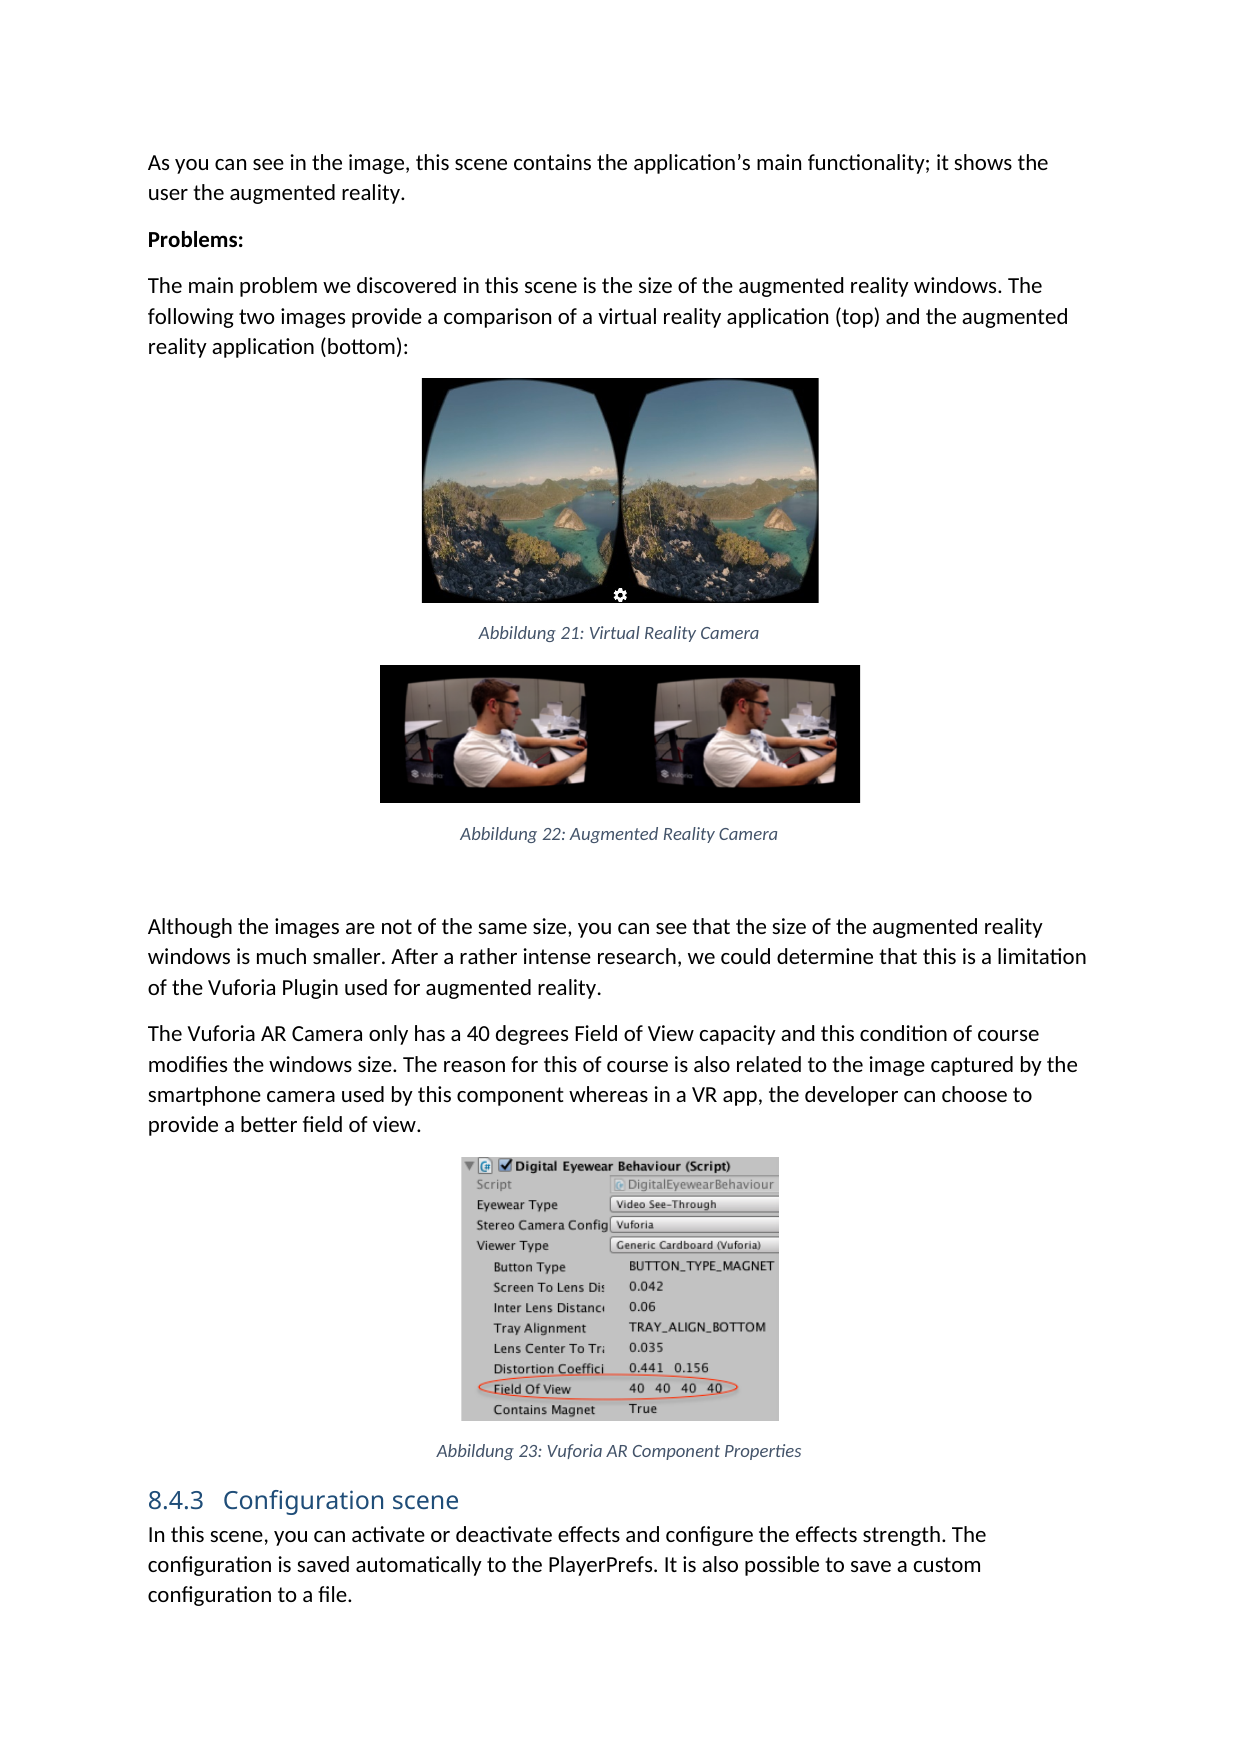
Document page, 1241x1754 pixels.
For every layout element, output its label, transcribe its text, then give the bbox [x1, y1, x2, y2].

text Although the images are not of the same size, you can see that the size of the augmented reality windows is much smaller. After a rather intense research, we could determine that this is a limitation of the Vuforia Plugin used for augmented reality. [148, 912, 1093, 1001]
picture [380, 665, 861, 803]
subtitle Configuration scene [148, 1483, 1093, 1517]
picture [461, 1157, 779, 1421]
text Abbildung 23: Vuforia AR Component Properties [148, 1439, 1093, 1462]
picture [421, 378, 819, 603]
text Abbildung 21: Virtual Reality Camera [148, 621, 1093, 644]
text Abbildung 22: Augmented Reality Camera [148, 822, 1093, 844]
text The Vuforia AR Camera only has a 40 degrees Field of View capacity and this condition of course modifies the windows size. The reason for this of course is also related to the image captured by the smartphone camera used by this component whereas in a VR app, the developer can choose to provide a better field of view. [148, 1019, 1093, 1138]
text In this scene, you can activate or deactivate effects and configure the effects strength. The configuration is saved automatically to the PlayerPrefs. It is also possible to save a custom configuration to a file. [148, 1520, 1093, 1608]
text Problems: [148, 225, 1093, 253]
text The main problem we discovered in this scene is the size of the augmented reality windows. The following two images provide a comparison of a virtual reality application (top) and the augmented reality application (bottom): [148, 272, 1093, 360]
text As you can see in the image, this scene contains the application’s main functionality; it shows the user the augmented reality. [148, 148, 1093, 206]
